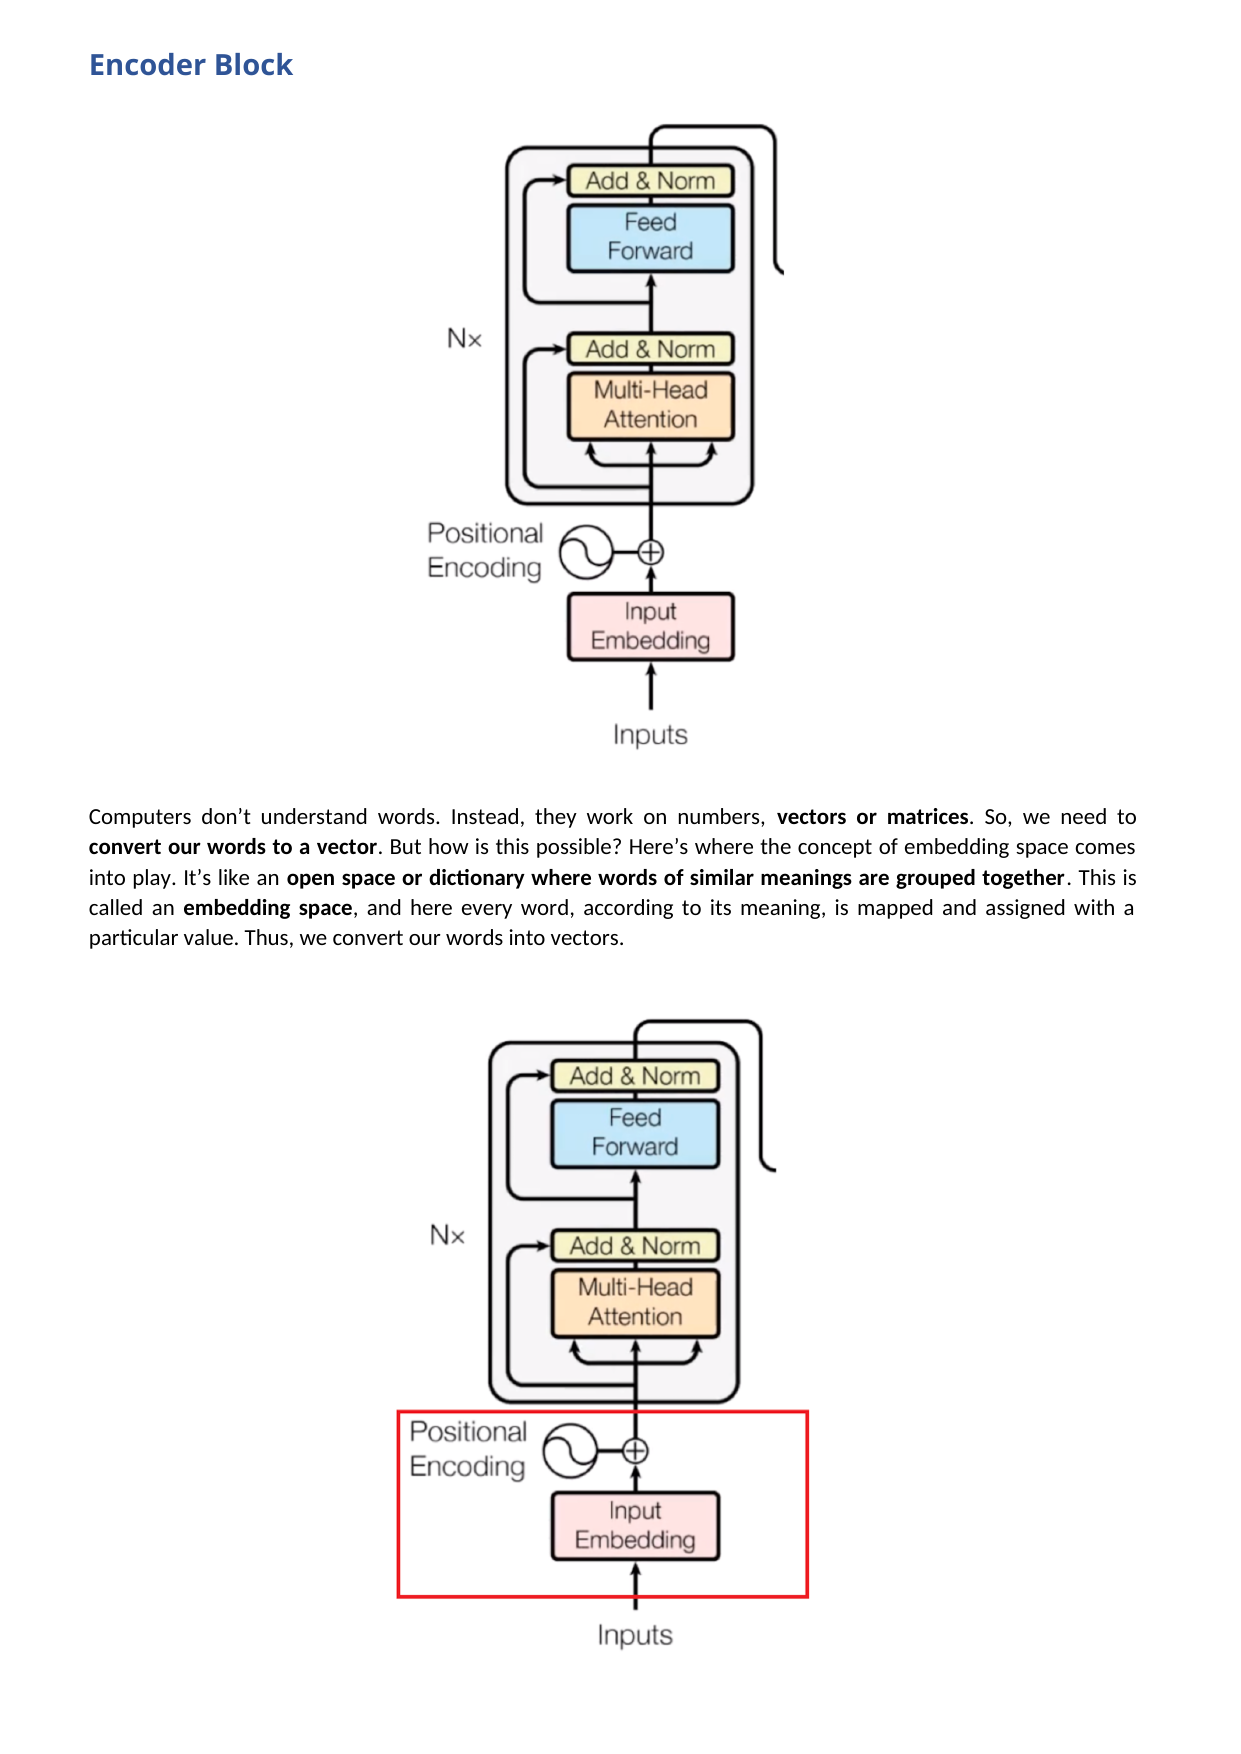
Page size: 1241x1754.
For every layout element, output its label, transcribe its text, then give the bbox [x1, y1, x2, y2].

subtitle Encoder Block [89, 44, 1137, 84]
picture [390, 87, 836, 784]
text Computers don’t understand words. Instead, they work on numbers, vectors or matrices. So, we need to convert our words to a vector. But how is this possible? Here’s where the concept of embedding space comes into play. It’s like an open space or dictionary where words of similar meanings are grouped together. This is called an embedding space, and here every word, according to its meaning, is mapped and assigned with a particular value. Thus, we convert our words into vectors. [89, 802, 1137, 951]
picture [377, 970, 849, 1679]
